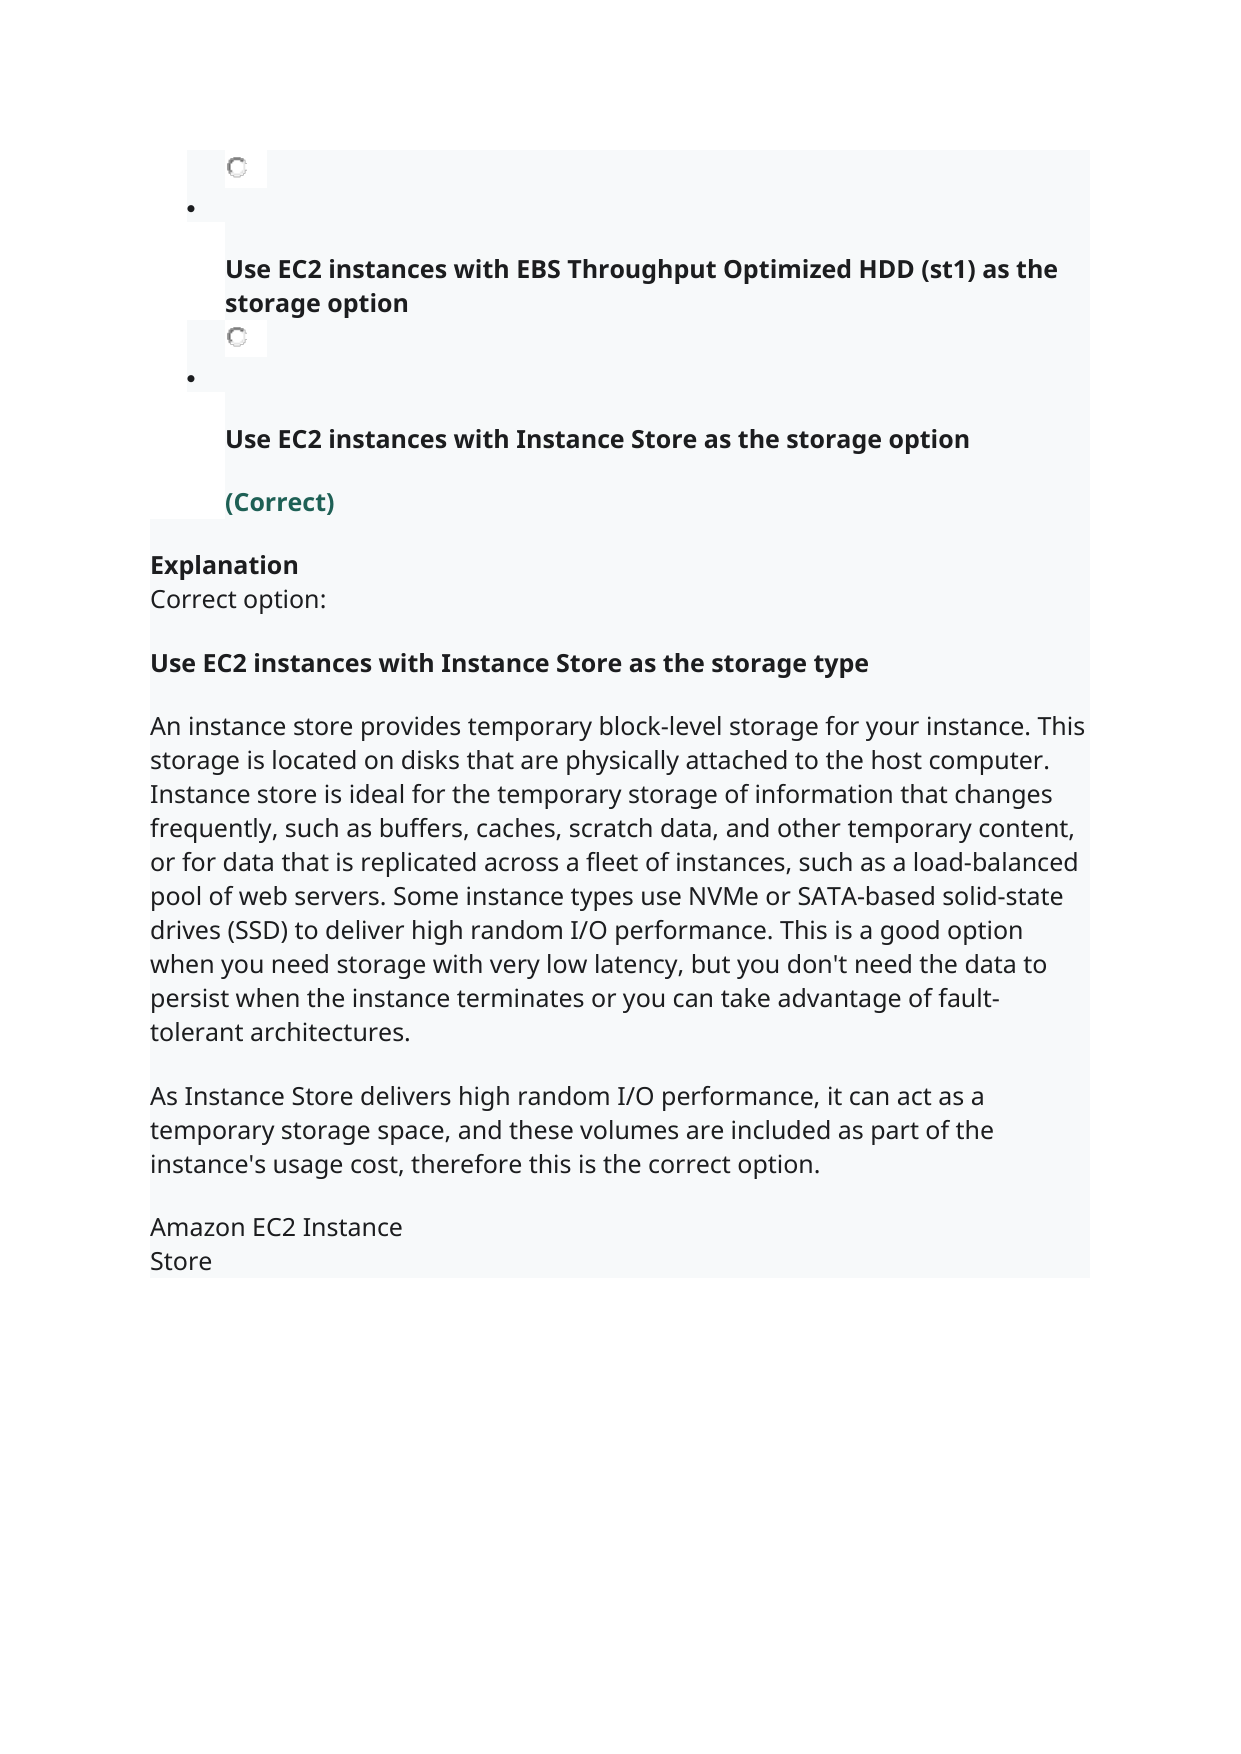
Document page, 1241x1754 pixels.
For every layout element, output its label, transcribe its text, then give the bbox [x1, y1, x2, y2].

text Use EC2 instances with Instance Store as the storage option [225, 421, 1090, 456]
text Correct option: [150, 582, 1090, 616]
text Use EC2 instances with Instance Store as the storage type [150, 645, 1090, 679]
text An instance store provides temporary block-level storage for your instance. This storage is located on disks that are physically attached to the host computer. Instance store is ideal for the temporary storage of information that changes frequently, such as buffers, caches, scratch data, and other temporary content, or for data that is replicated across a fleet of instances, such as a load-balanced pool of web servers. Some instance types use NVMe or SATA-based solid-state drives (SSD) to deliver high random I/O performance. This is a good option when you need storage with very low latency, but you don't need the data to persist when the instance terminates or you can take advantage of fault-tolerant architectures. [150, 708, 1090, 1049]
text Use EC2 instances with EBS Throughput Optimized HDD (st1) as the storage option [225, 252, 1090, 320]
text As Instance Store delivers high random I/O performance, it can act as a temporary storage space, and these volumes are included as part of the instance's usage cost, therefore this is the correct option. [150, 1078, 1090, 1180]
text Explanation [150, 548, 1090, 582]
text (Correct) [225, 485, 1090, 519]
text Amazon EC2 Instance Store via - https://docs.aws.amazon.com/AWSEC2/latest/UserGuide/InstanceStorage.html [150, 1209, 1090, 1278]
